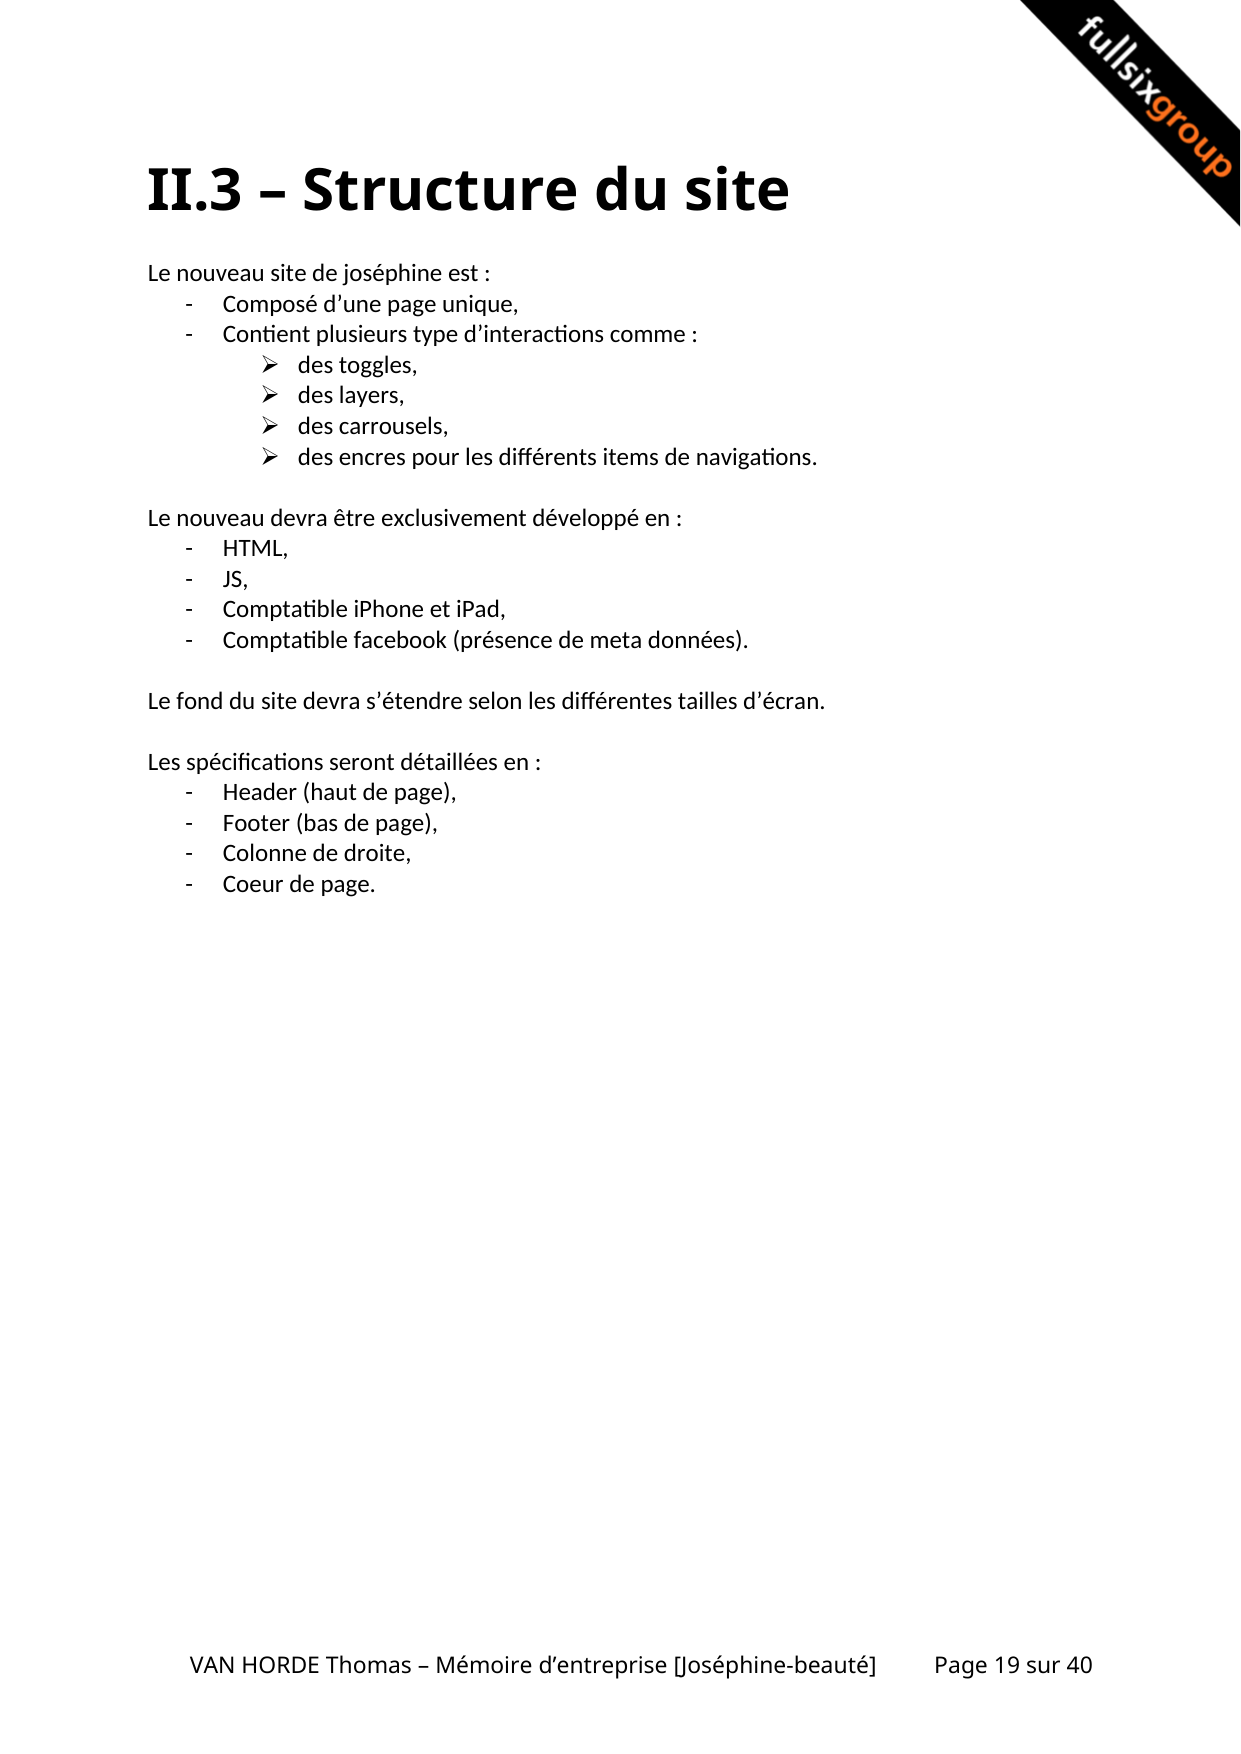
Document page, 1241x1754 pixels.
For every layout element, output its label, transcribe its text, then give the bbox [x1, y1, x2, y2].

picture [1017, 0, 1241, 237]
text II.3 – Structure du site [148, 148, 1093, 227]
list Contient plusieurs type d’interactions comme : [185, 319, 1093, 349]
list Header (haut de page), [185, 776, 1093, 807]
list des encres pour les différents items de navigations. [260, 441, 1093, 471]
text Le nouveau devra être exclusivement développé en : [148, 502, 1093, 532]
text Les spécifications seront détaillées en : [148, 746, 1093, 776]
list des layers, [260, 380, 1093, 410]
text Le nouveau site de joséphine est : [148, 258, 1093, 288]
text Le fond du site devra s’étendre selon les différentes tailles d’écran. [148, 685, 1093, 715]
list HTML, [185, 532, 1093, 563]
list Colonne de droite, [185, 837, 1093, 868]
list JS, [185, 563, 1093, 593]
list Comptatible facebook (présence de meta données). [185, 624, 1093, 654]
list Composé d’une page unique, [185, 288, 1093, 319]
list des carrousels, [260, 410, 1093, 441]
list des toggles, [260, 349, 1093, 380]
list Comptatible iPhone et iPad, [185, 593, 1093, 624]
list Coeur de page. [185, 868, 1093, 898]
list Footer (bas de page), [185, 807, 1093, 837]
